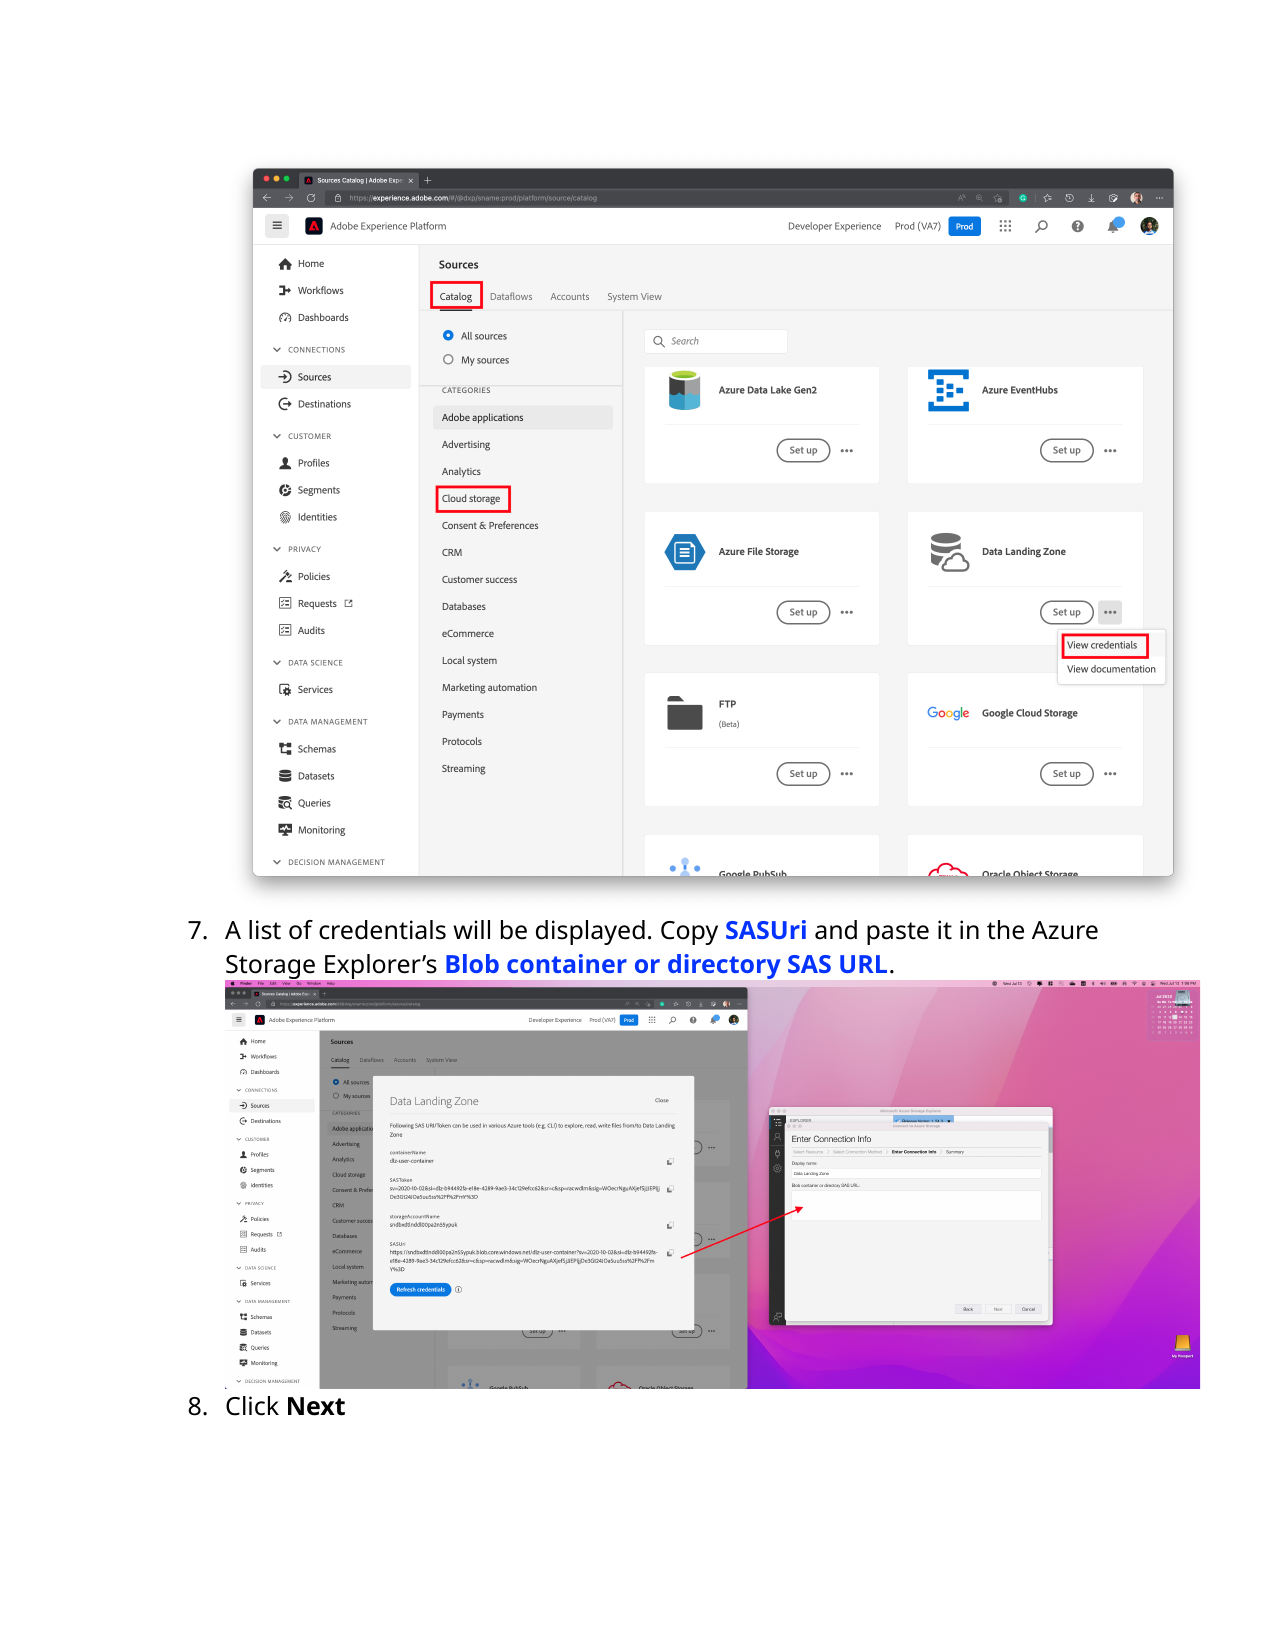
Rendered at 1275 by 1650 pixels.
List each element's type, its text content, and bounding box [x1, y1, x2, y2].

list Click Next [187, 1388, 1125, 1423]
list A list of credentials will be displayed. Copy SASUri and paste it in the Azure Storage Explorer’s Blob container or directory SAS URL. [187, 912, 1125, 980]
picture [225, 980, 1200, 1389]
picture [225, 150, 1200, 913]
